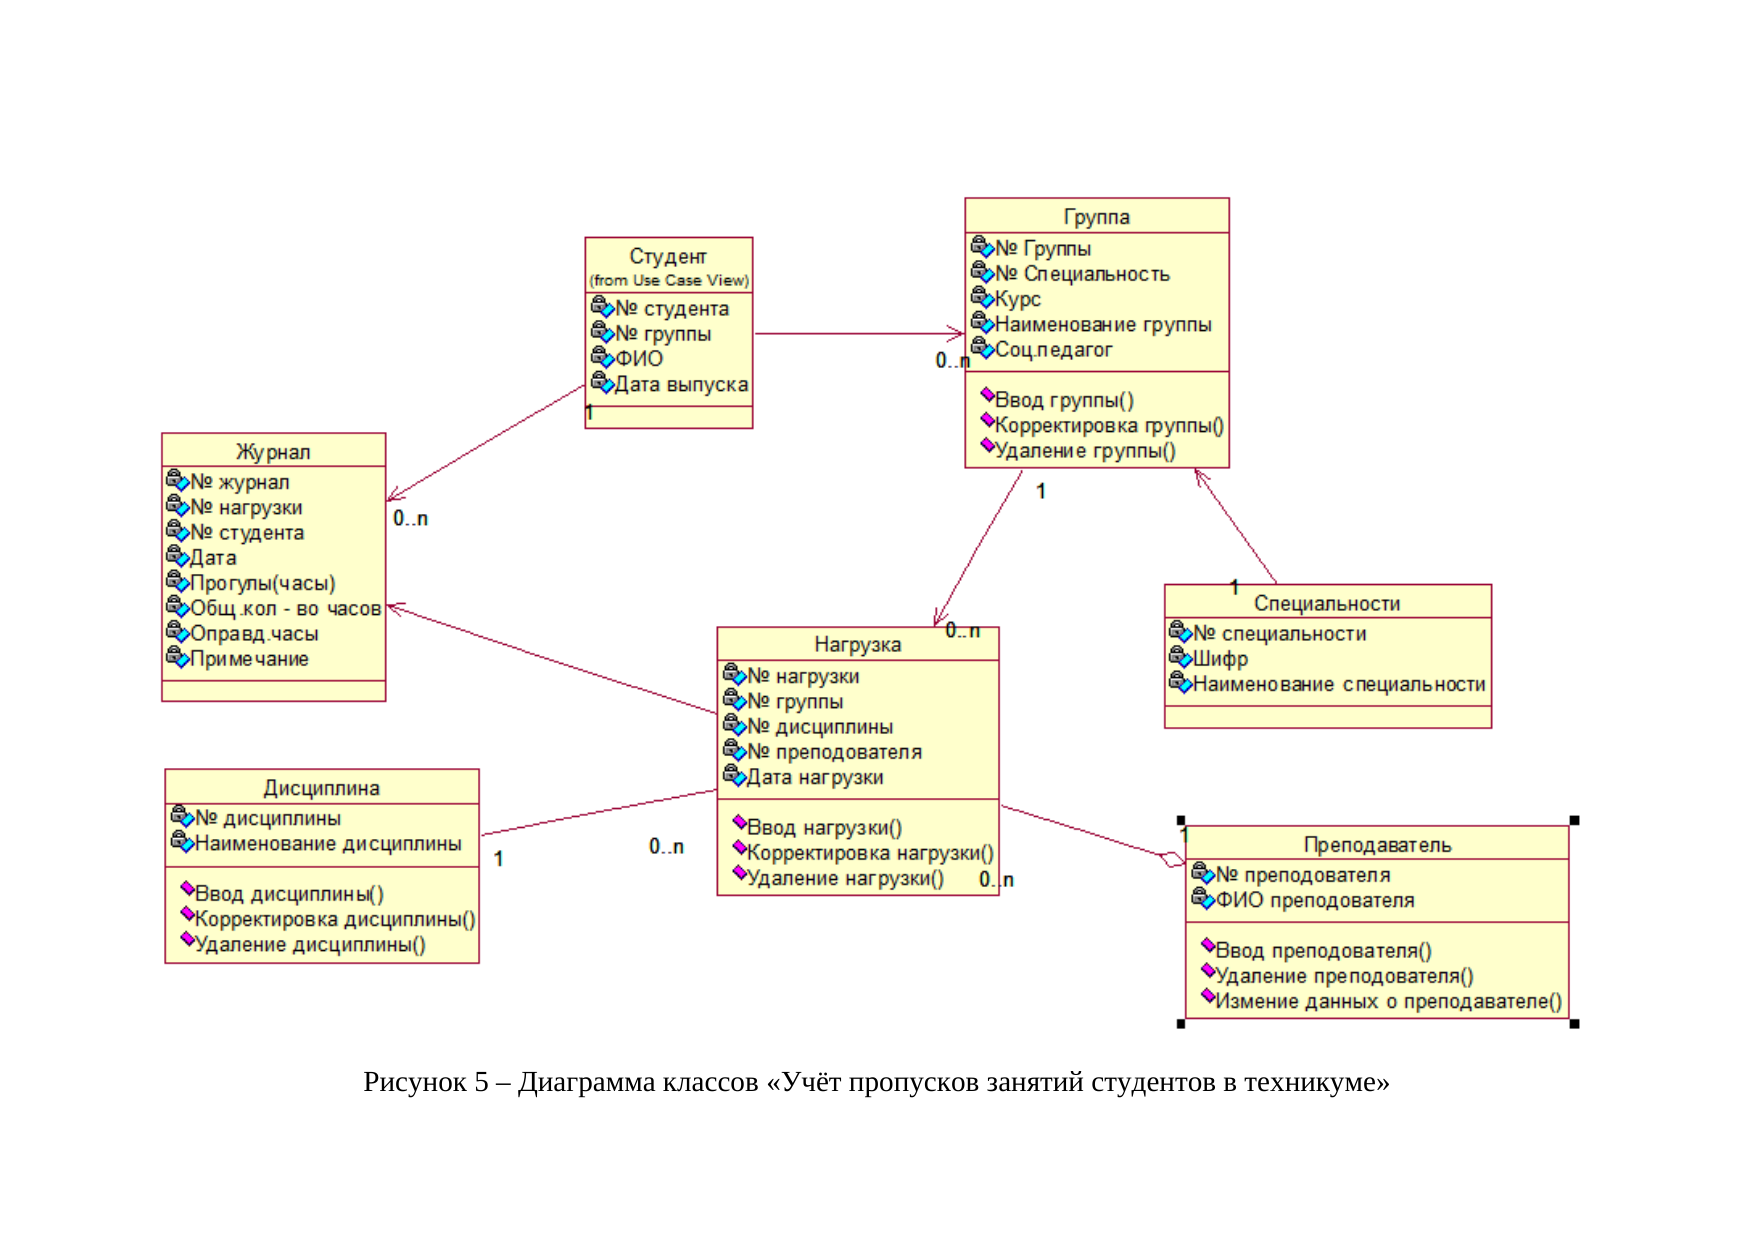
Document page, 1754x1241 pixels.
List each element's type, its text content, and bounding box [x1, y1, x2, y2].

picture [118, 177, 1628, 1051]
text Рисунок 5 – Диаграмма классов «Учёт пропусков занятий студентов в техникуме» [118, 1064, 1636, 1098]
